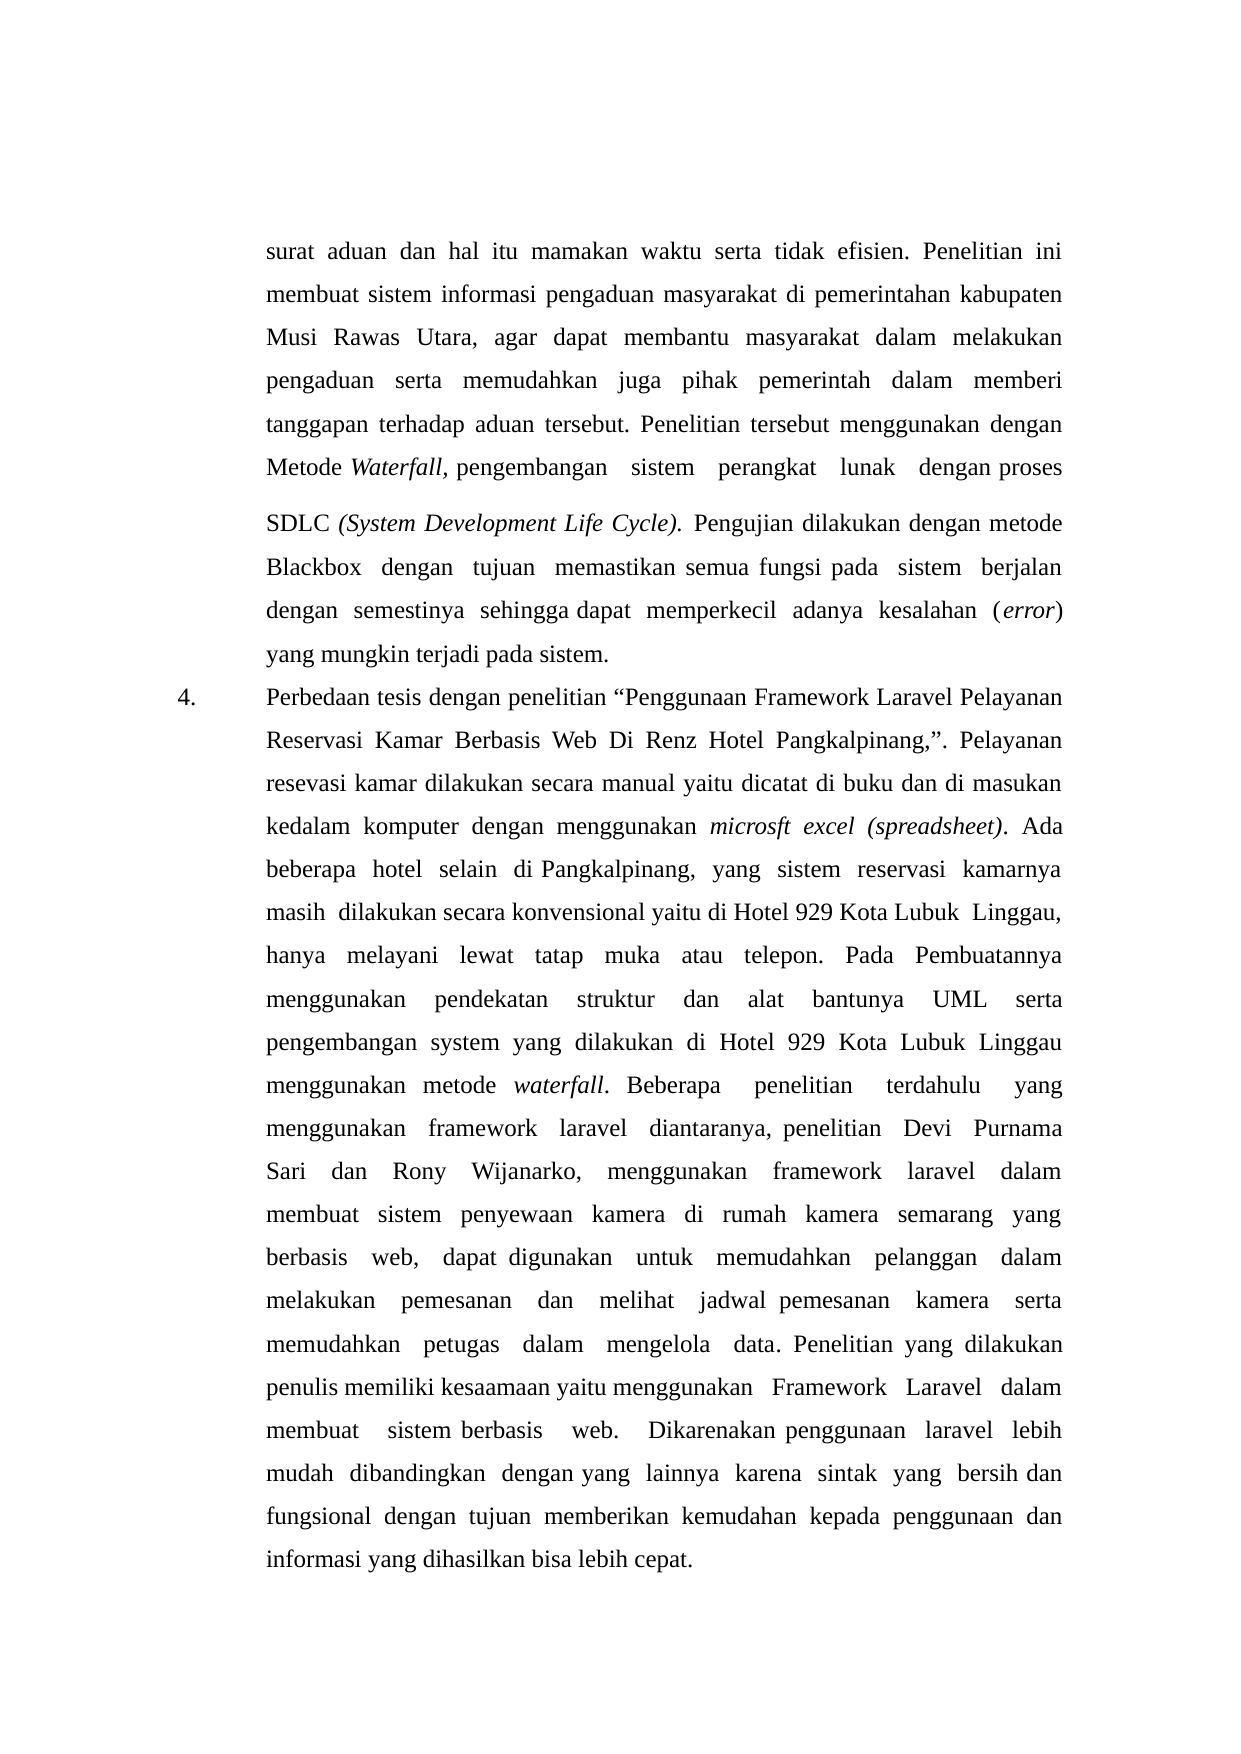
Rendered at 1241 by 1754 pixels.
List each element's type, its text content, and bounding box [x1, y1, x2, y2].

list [177, 236, 1063, 667]
list Perbedaan tesis dengan penelitian “Penggunaan Framework Laravel Pelayanan Reservasi Kamar Berbasis Web Di Renz Hotel Pangkalpinang,”. Pelayanan resevasi kamar dilakukan secara manual yaitu dicatat di buku dan di masukan kedalam komputer dengan menggunakan microsft excel (spreadsheet). Ada beberapa hotel selain di Pangkalpinang, yang sistem reservasi kamarnya masih dilakukan secara konvensional yaitu di Hotel 929 Kota Lubuk Linggau, hanya melayani lewat tatap muka atau telepon. Pada Pembuatannya menggunakan pendekatan struktur dan alat bantunya UML serta pengembangan system yang dilakukan di Hotel 929 Kota Lubuk Linggau menggunakan metode waterfall. Beberapa penelitian terdahulu yang menggunakan framework laravel diantaranya, penelitian Devi Purnama Sari dan Rony Wijanarko, menggunakan framework laravel dalam membuat sistem penyewaan kamera di rumah kamera semarang yang berbasis web, dapat digunakan untuk memudahkan pelanggan dalam melakukan pemesanan dan melihat jadwal pemesanan kamera serta memudahkan petugas dalam mengelola data. Penelitian yang dilakukan penulis memiliki kesaamaan yaitu menggunakan Framework Laravel dalam membuat sistem berbasis web. Dikarenakan penggunaan laravel lebih mudah dibandingkan dengan yang lainnya karena sintak yang bersih dan fungsional dengan tujuan memberikan kemudahan kepada penggunaan dan informasi yang dihasilkan bisa lebih cepat. [177, 682, 1063, 1573]
